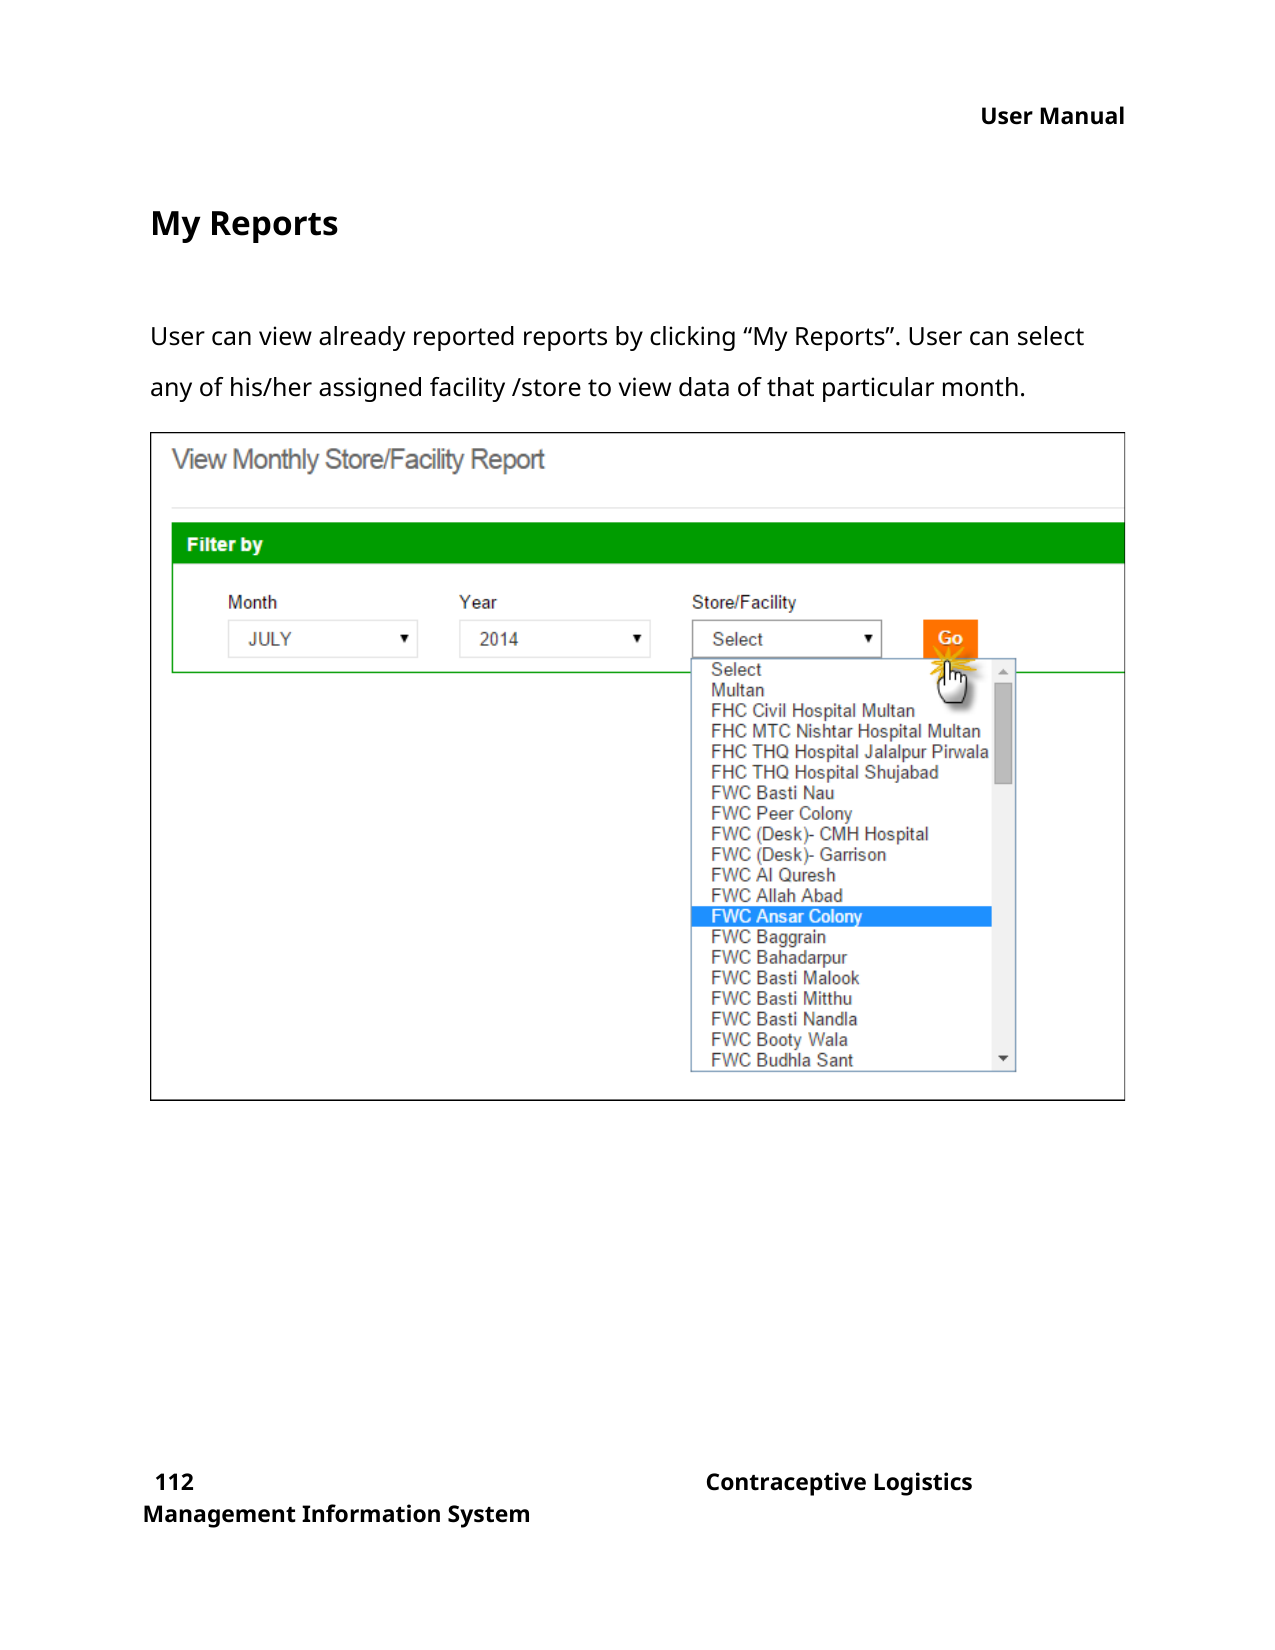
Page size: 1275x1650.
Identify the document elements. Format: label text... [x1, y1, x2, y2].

picture [150, 432, 1125, 1101]
subtitle My Reports [150, 200, 1125, 245]
text User can view already reported reports by clicking “My Reports”. User can select any of his/her assigned facility /store to view data of that particular month. [150, 318, 1125, 403]
